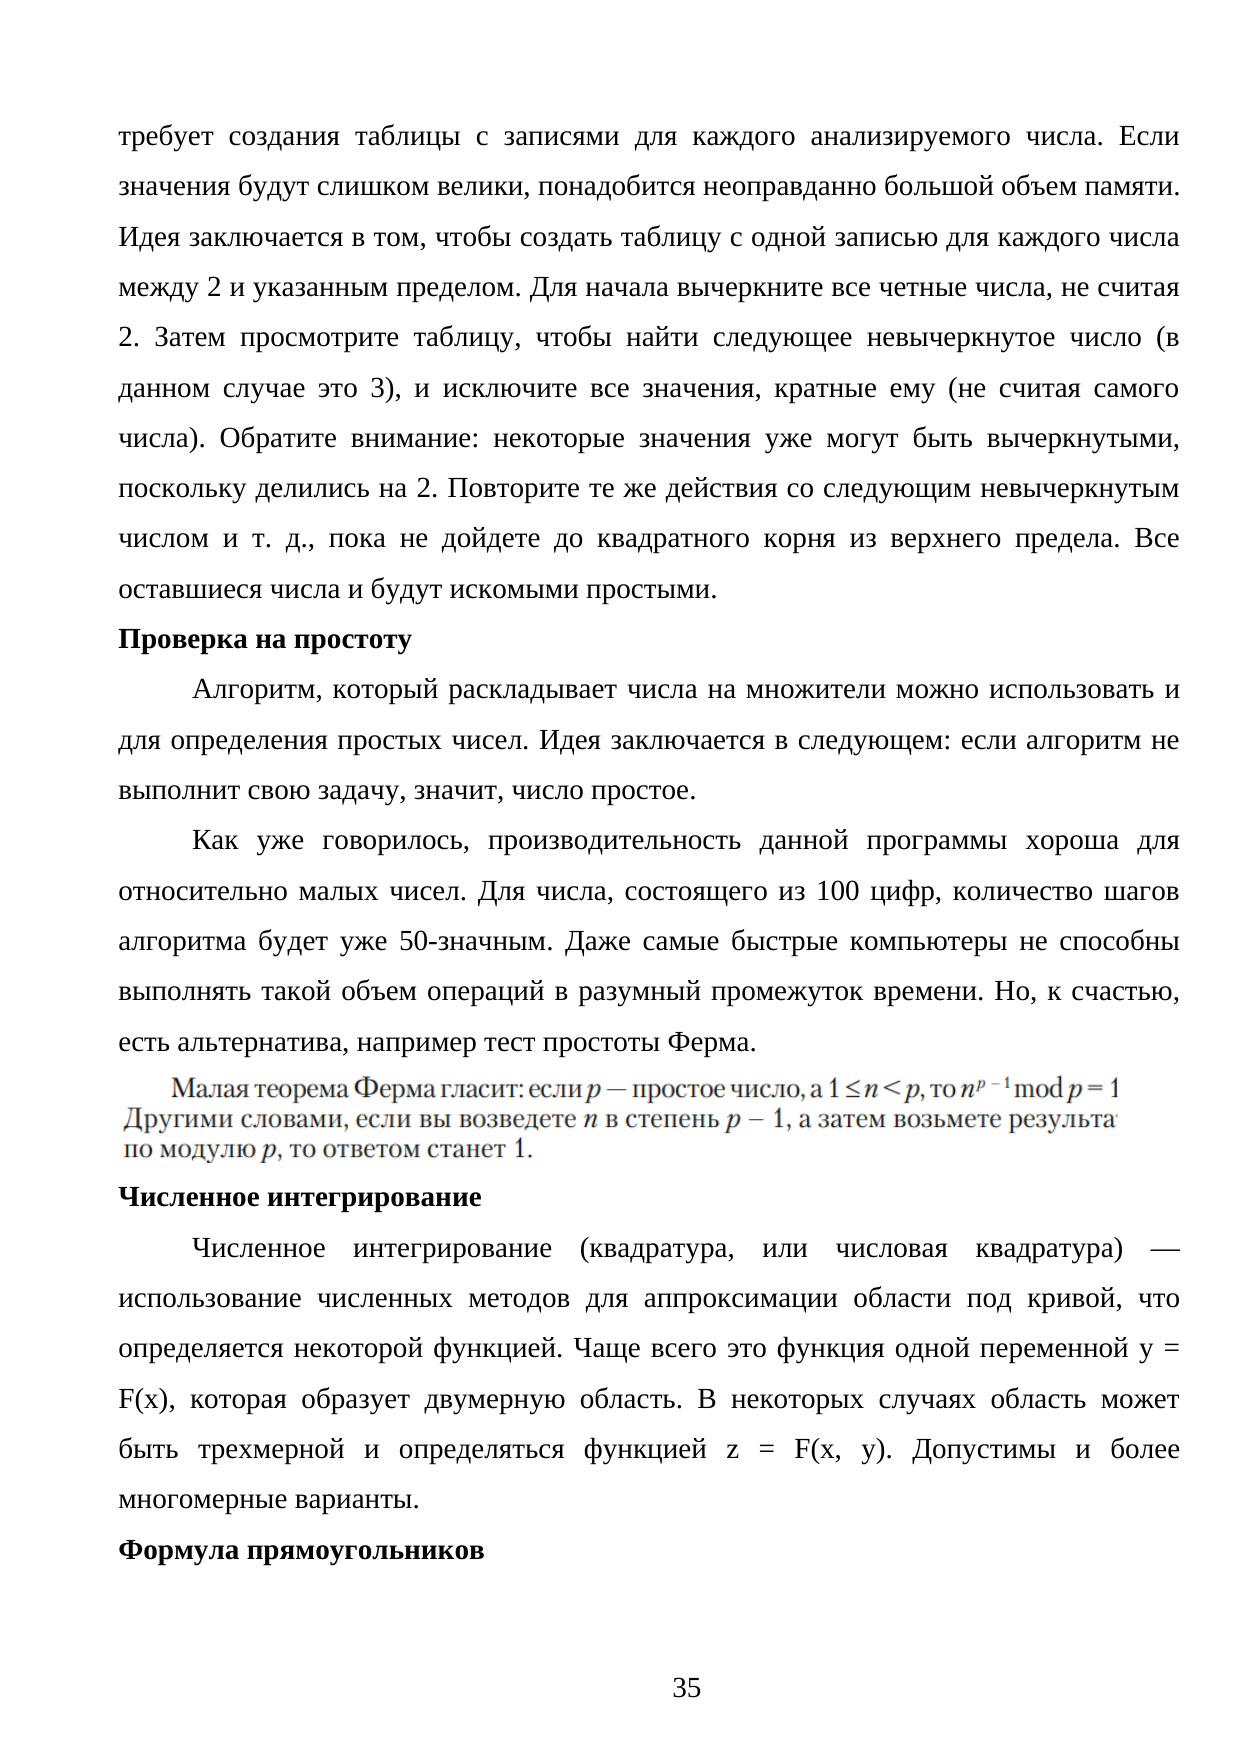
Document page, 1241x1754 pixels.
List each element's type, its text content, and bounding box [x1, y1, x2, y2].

text Как уже говорилось, производительность данной программы хороша для относительно малых чисел. Для числа, состоящего из 100 цифр, количество шагов алгоритма будет уже 50-значным. Даже самые быстрые компьютеры не способны выполнять такой объем операций в разумный промежуток времени. Но, к счастью, есть альтернатива, например тест простоты Ферма. [118, 822, 1181, 1057]
text Формула прямоугольников [118, 1532, 1181, 1565]
text Алгоритм, который раскладывает числа на множители можно использовать и для определения простых чисел. Идея заключается в следующем: если алгоритм не выполнит свою задачу, значит, число простое. [118, 672, 1181, 806]
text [118, 118, 1181, 604]
picture [118, 1074, 1118, 1163]
text Численное интегрирование [118, 1179, 1181, 1213]
text Численное интегрирование (квадратура, или числовая квадратура) — использование численных методов для аппроксимации области под кривой, что определяется некоторой функцией. Чаще всего это функция одной переменной y = F(x), которая образует двумерную область. В некоторых случаях область может быть трехмерной и определяться функцией z = F(x, y). Допустимы и более многомерные варианты. [118, 1230, 1181, 1515]
text Проверка на простоту [118, 621, 1181, 655]
